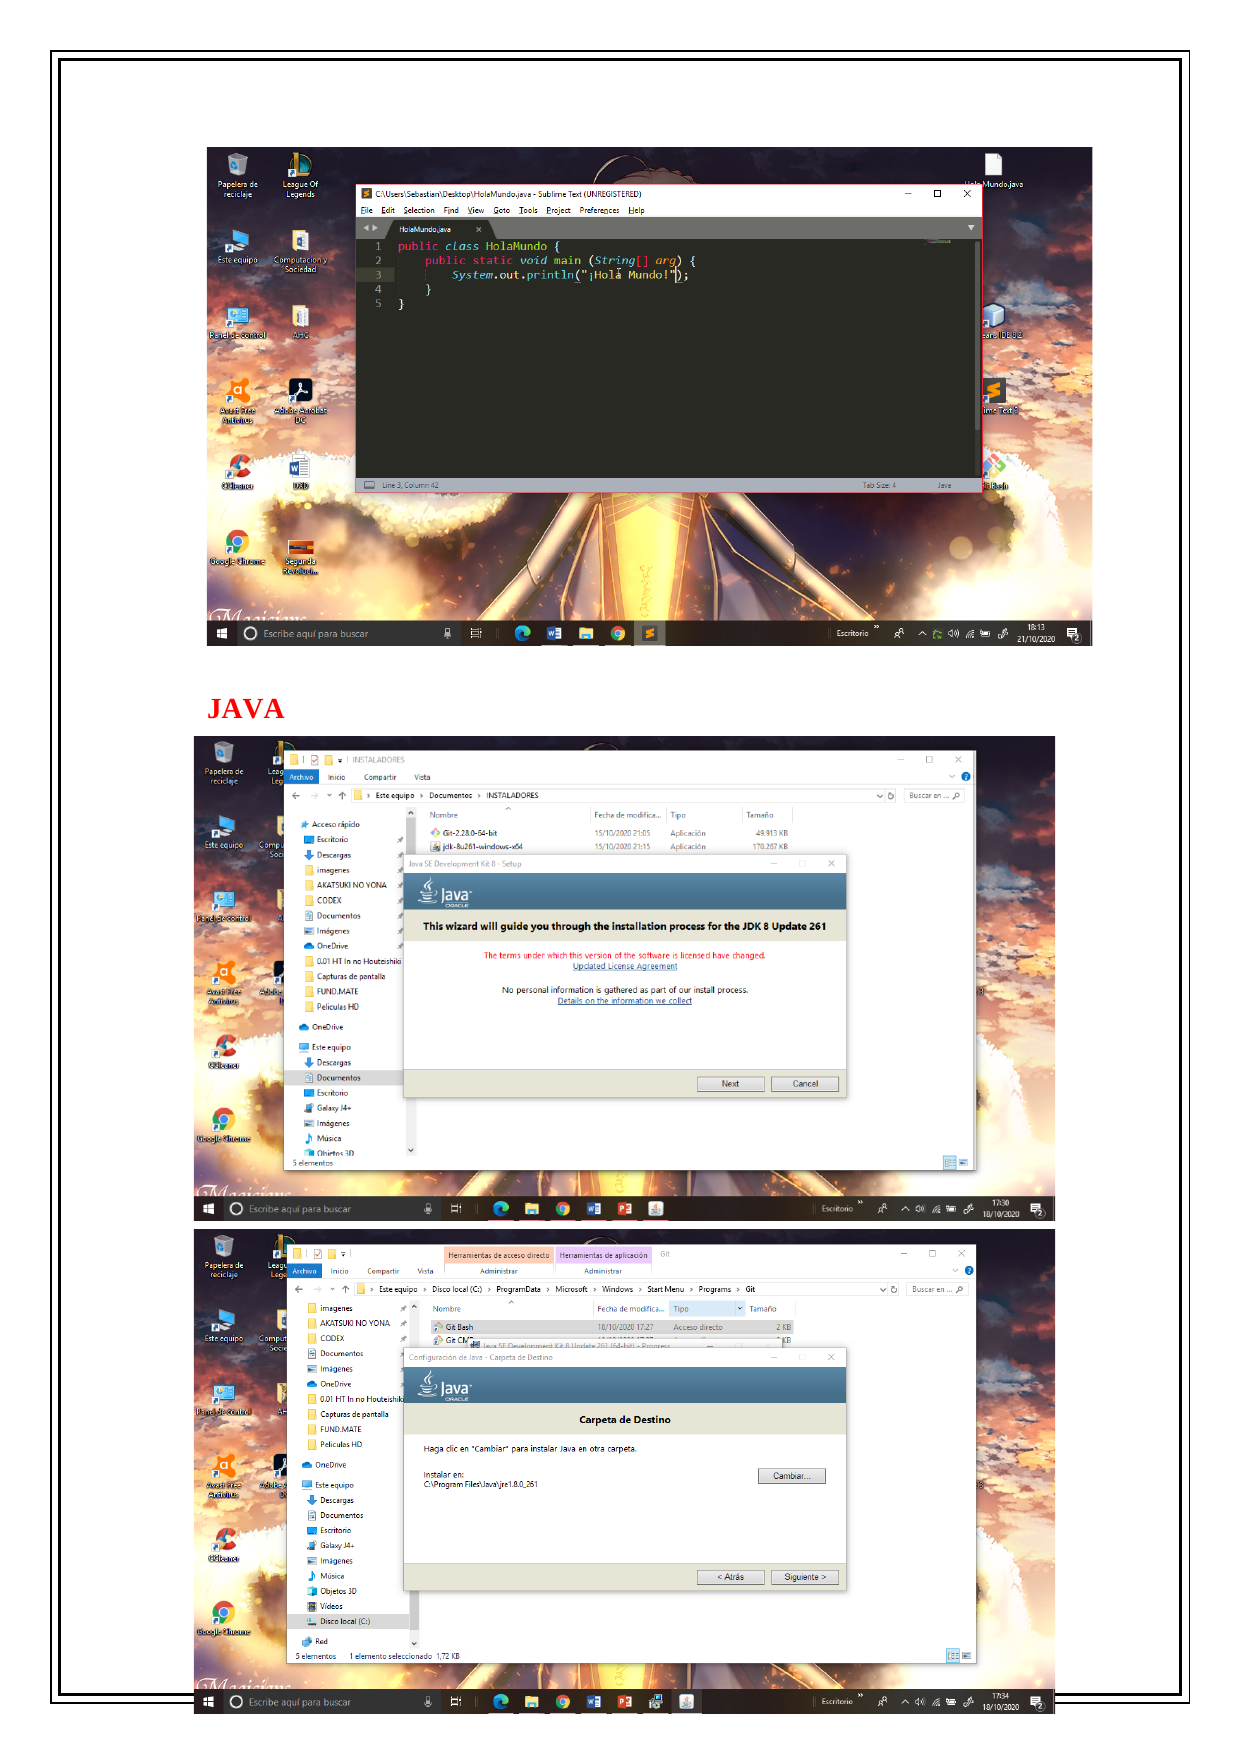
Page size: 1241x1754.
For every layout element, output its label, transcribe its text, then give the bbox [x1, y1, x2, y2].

picture [206, 147, 1093, 646]
picture [193, 1229, 1055, 1714]
picture [193, 736, 1055, 1221]
text JAVA [177, 691, 1063, 724]
